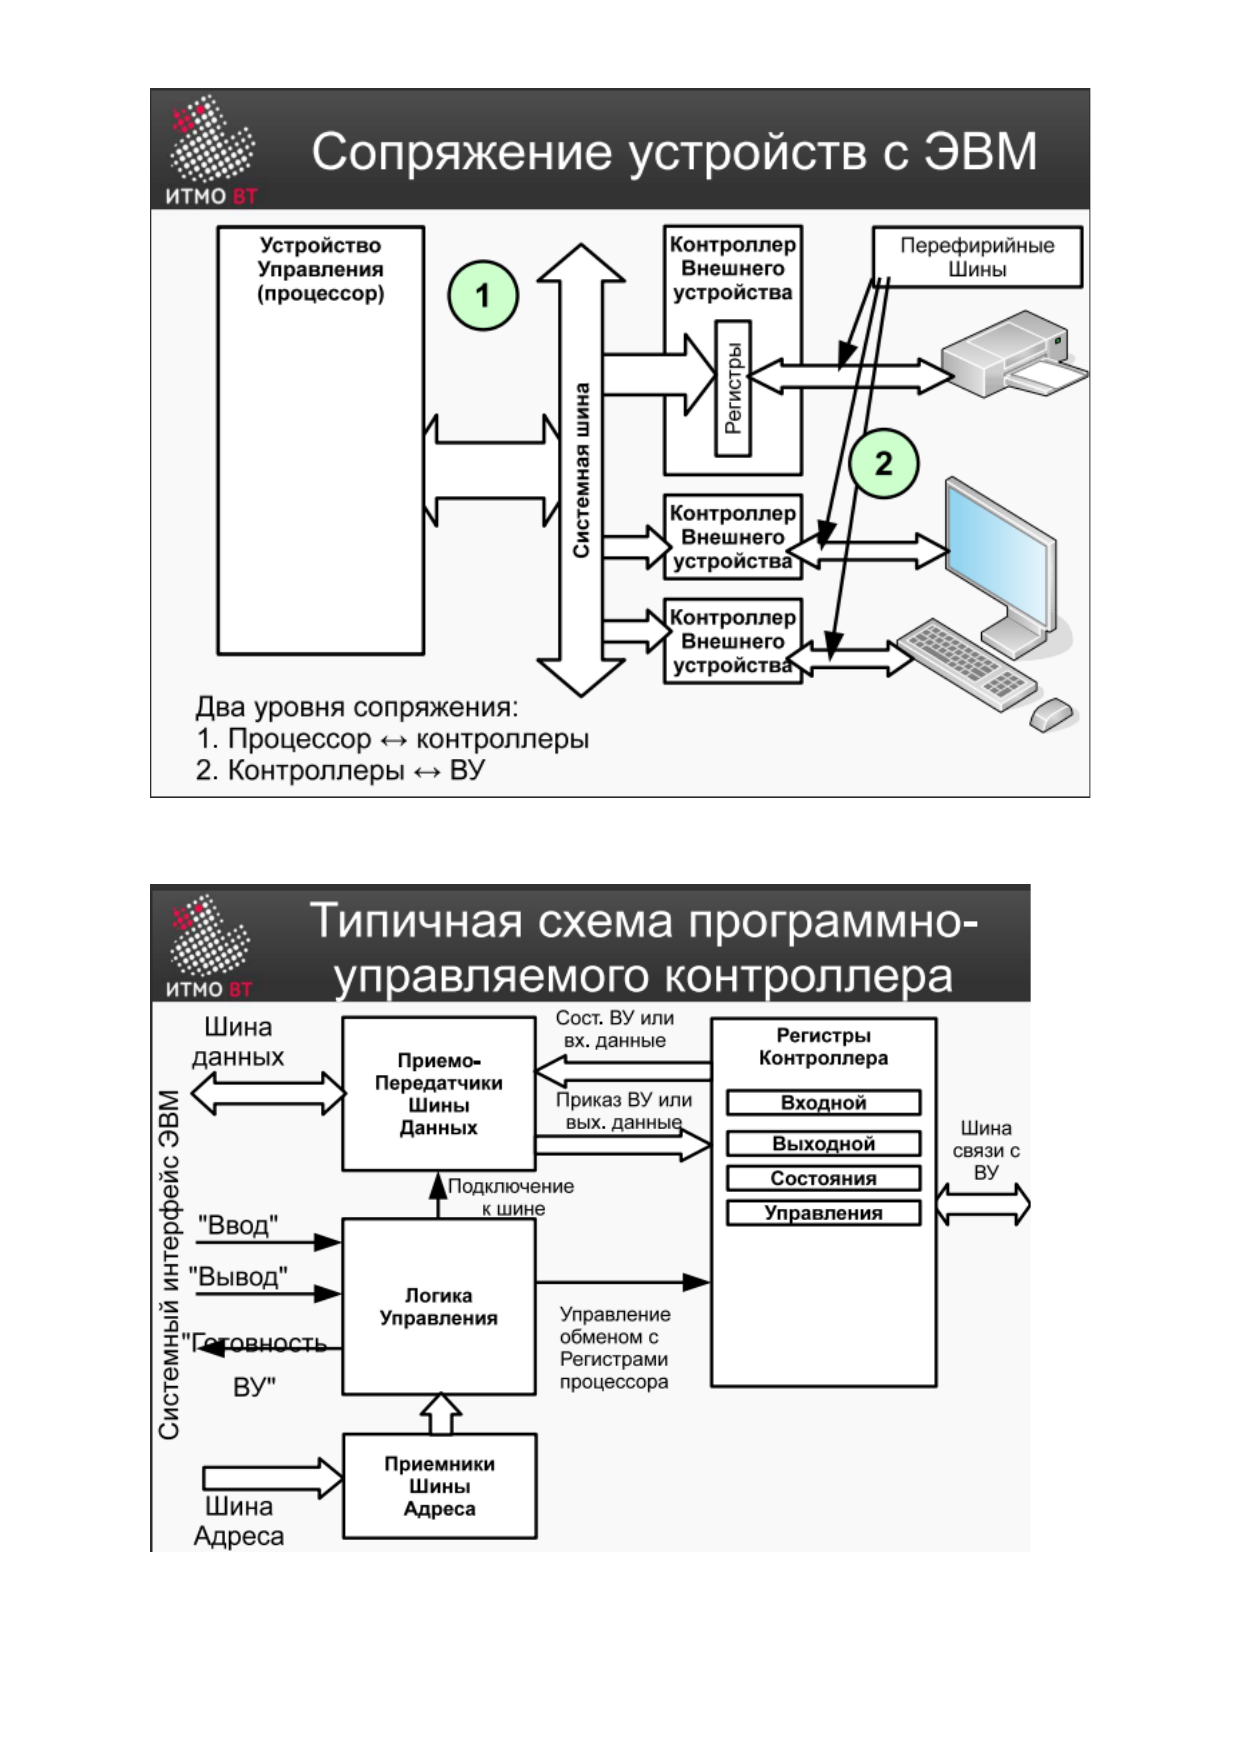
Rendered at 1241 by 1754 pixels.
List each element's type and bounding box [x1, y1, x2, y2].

picture [150, 884, 1031, 1552]
picture [150, 88, 1091, 798]
